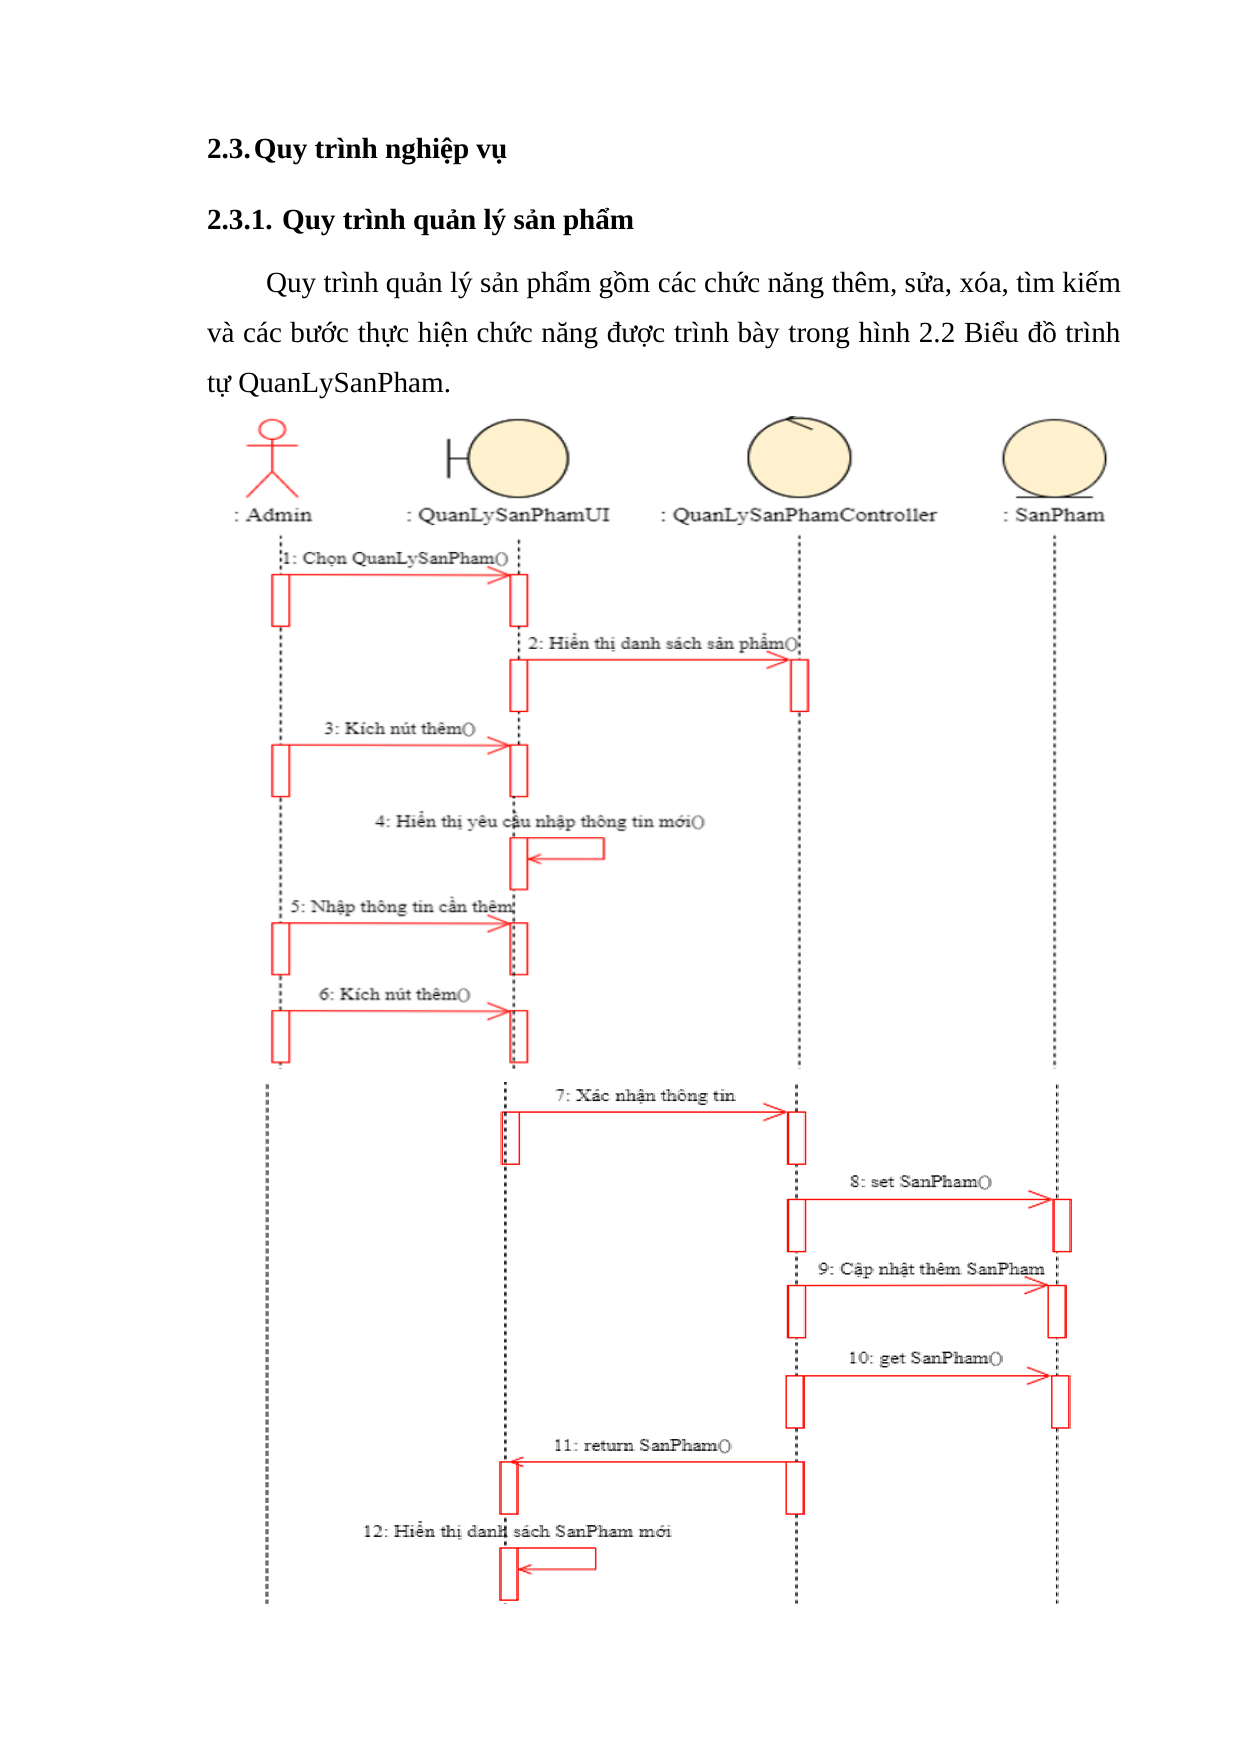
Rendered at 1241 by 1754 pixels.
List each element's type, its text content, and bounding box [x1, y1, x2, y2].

picture [251, 1082, 1075, 1604]
list Quy trình nghiệp vụ [207, 131, 1122, 164]
text Quy trình quản lý sản phẩm gồm các chức năng thêm, sửa, xóa, tìm kiếm và các bước thực hiện chức năng được trình bày trong hình 2.2 Biểu đồ trình tự QuanLySanPham. [207, 265, 1122, 399]
picture [234, 416, 1118, 1069]
subtitle Quy trình quản lý sản phẩm [207, 202, 1122, 236]
